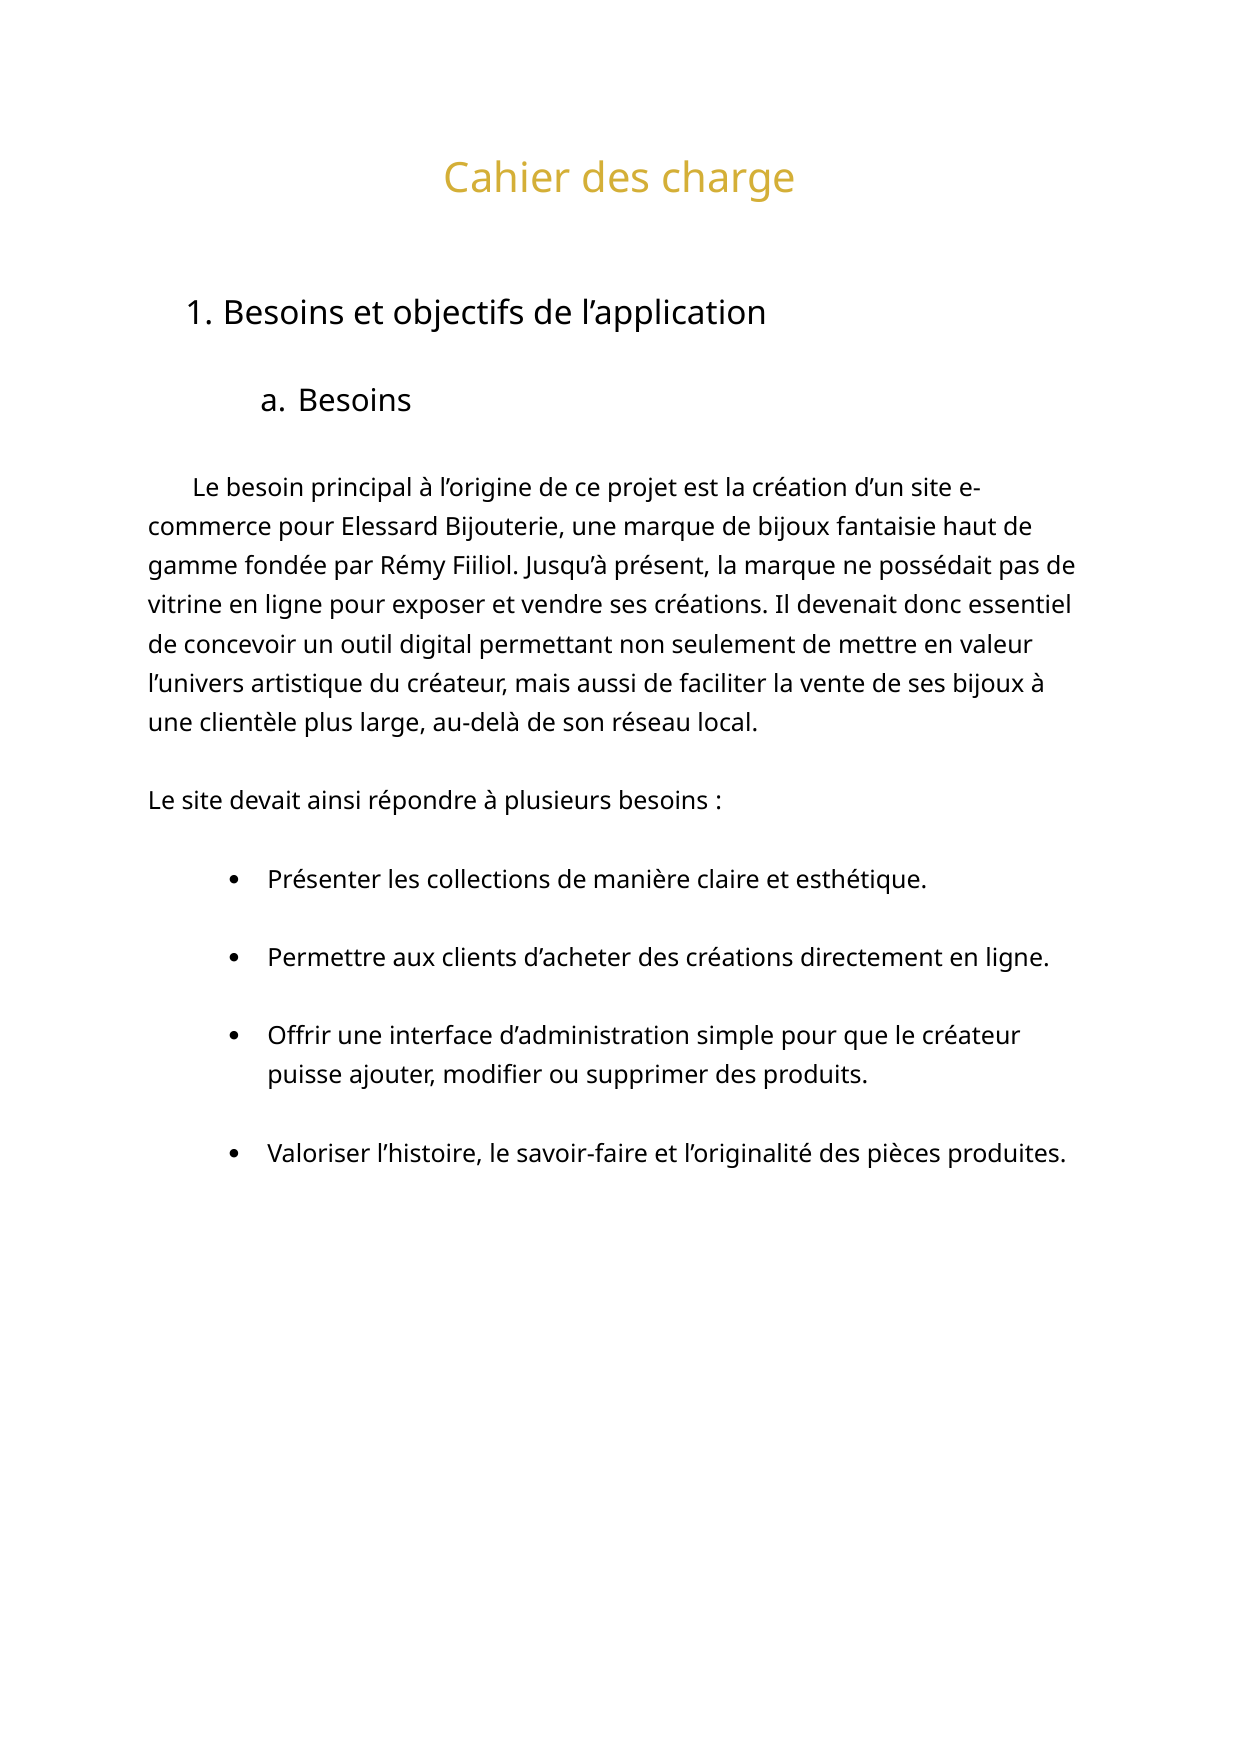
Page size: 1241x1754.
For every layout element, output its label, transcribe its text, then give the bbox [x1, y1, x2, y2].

list Besoins et objectifs de l’application [185, 288, 1093, 373]
text Cahier des charge [148, 148, 1093, 204]
list Le besoin principal à l’origine de ce projet est la création d’un site e-commerce pour Elessard Bijouterie, une marque de bijoux fantaisie haut de gamme fondée par Rémy Fiiliol. Jusqu’à présent, la marque ne possédait pas de vitrine en ligne pour exposer et vendre ses créations. Il devenait donc essentiel de concevoir un outil digital permettant non seulement de mettre en valeur l’univers artistique du créateur, mais aussi de faciliter la vente de ses bijoux à une clientèle plus large, au-delà de son réseau local. Le site devait ainsi répondre à plusieurs besoins : [148, 469, 1093, 856]
list Valoriser l’histoire, le savoir-faire et l’originalité des pièces produites. [229, 1135, 1093, 1169]
list Présenter les collections de manière claire et esthétique. [229, 861, 1093, 934]
list Permettre aux clients d’acheter des créations directement en ligne. [229, 939, 1093, 1013]
list Offrir une interface d’administration simple pour que le créateur puisse ajouter, modifier ou supprimer des produits. [229, 1018, 1093, 1130]
list Besoins [260, 378, 1093, 421]
